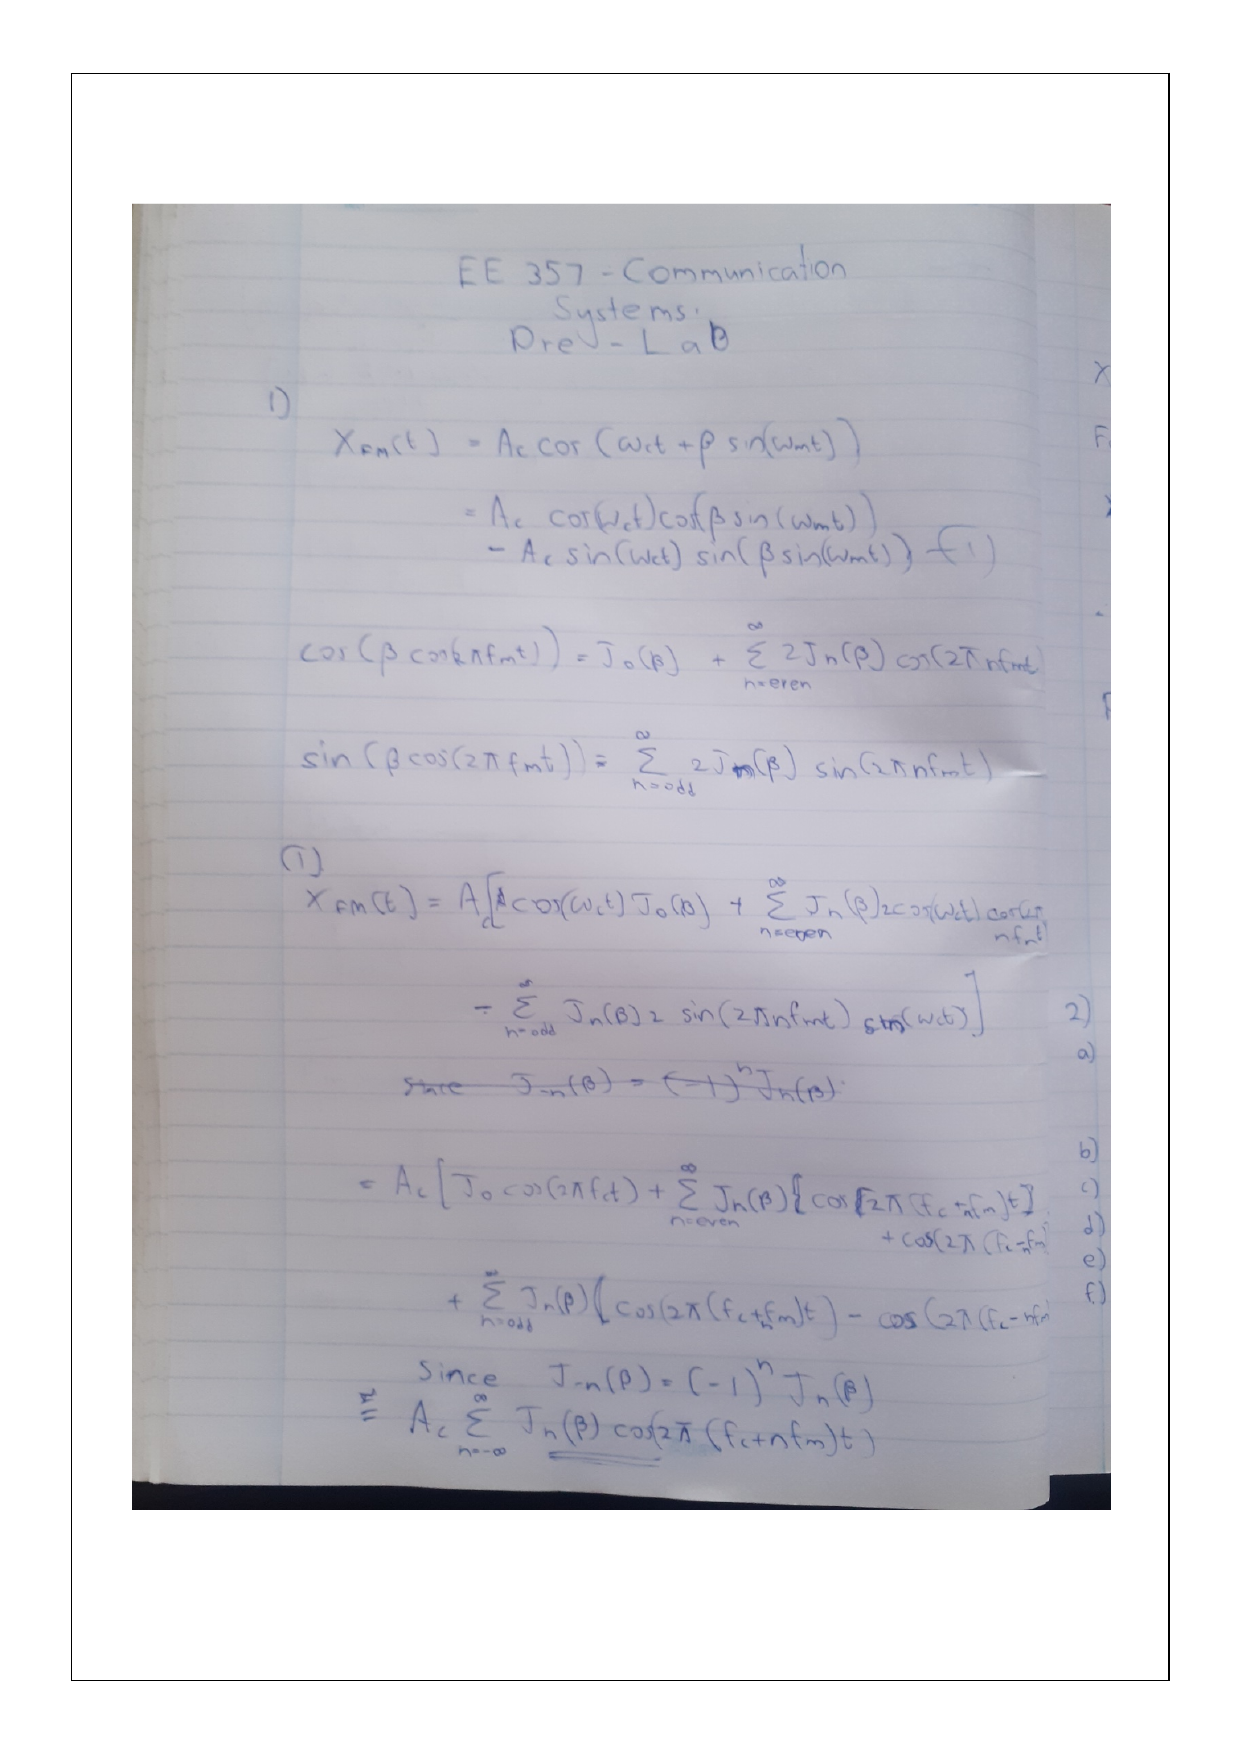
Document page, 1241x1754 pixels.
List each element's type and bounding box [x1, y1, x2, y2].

picture [133, 205, 1111, 1508]
